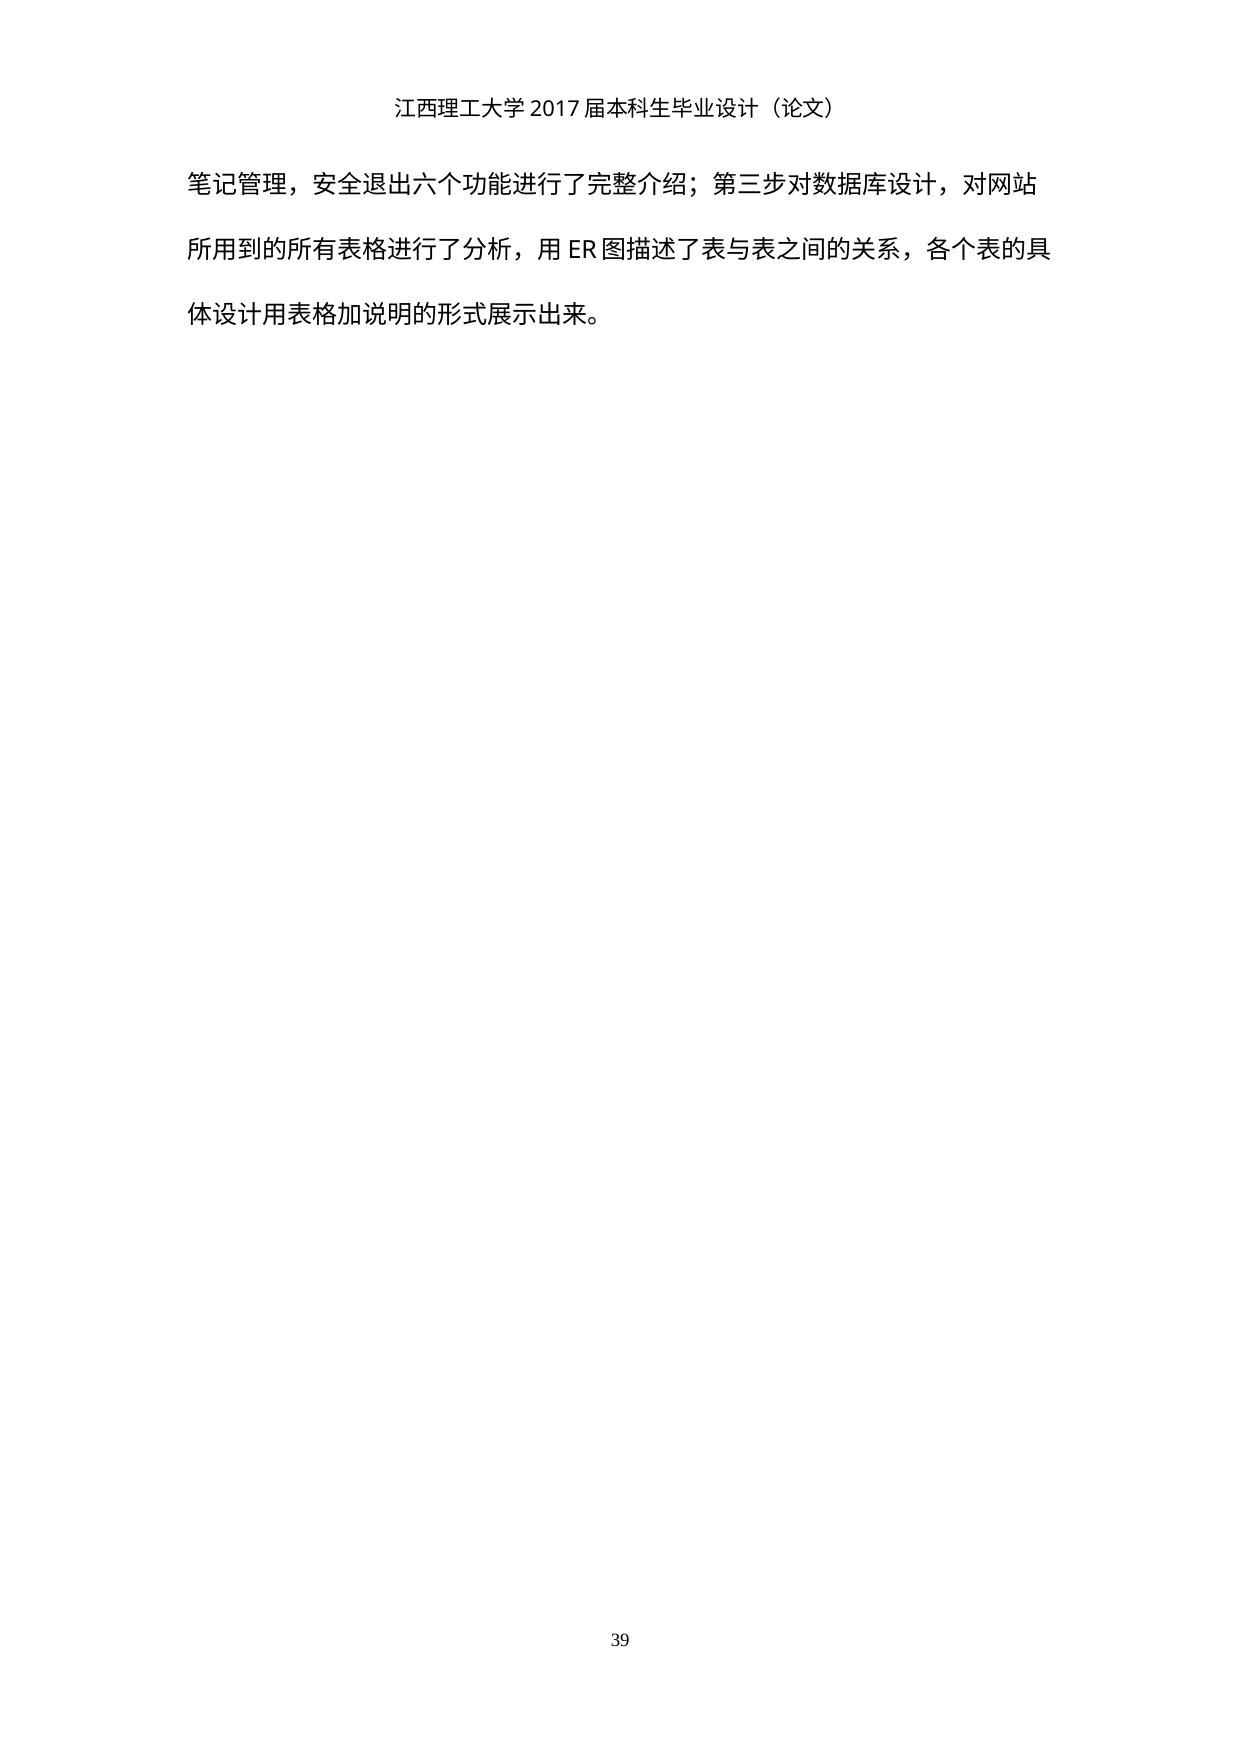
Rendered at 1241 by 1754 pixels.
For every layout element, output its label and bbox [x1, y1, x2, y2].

text [187, 150, 1053, 345]
